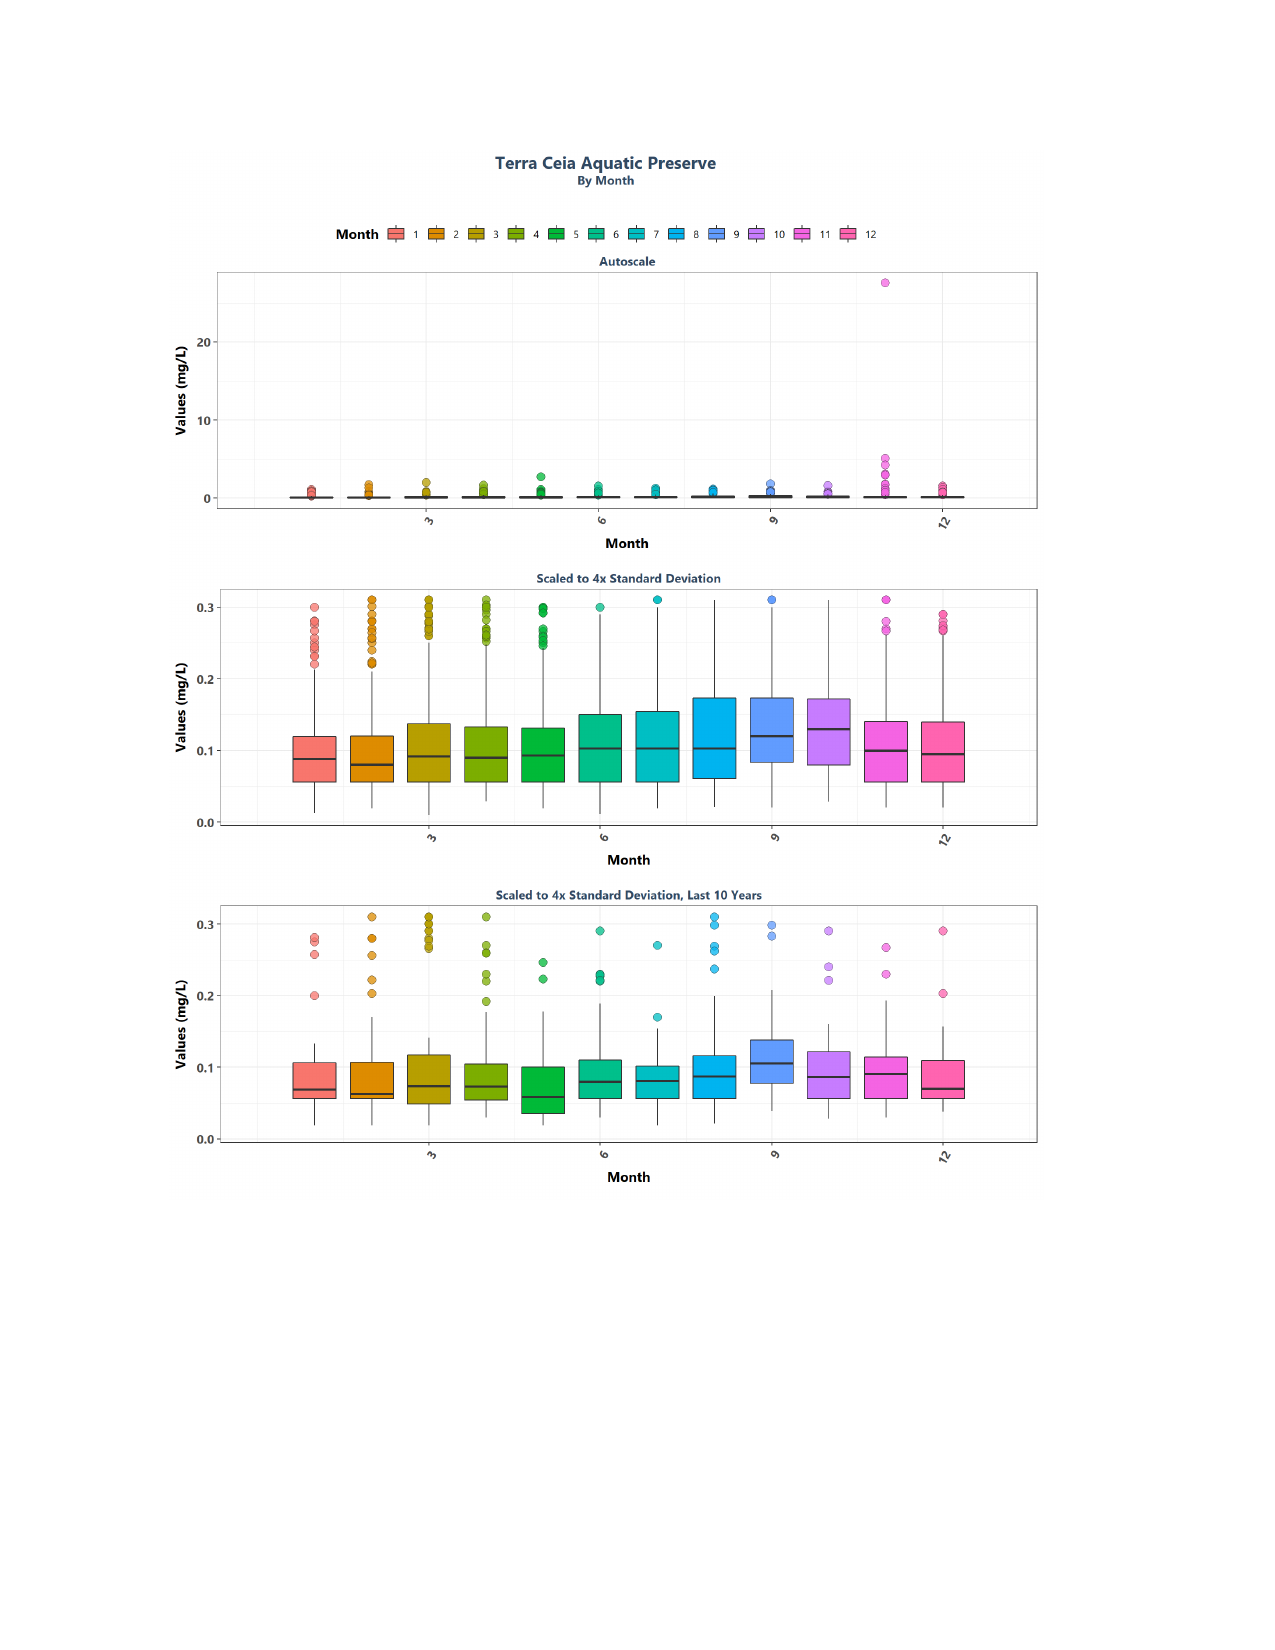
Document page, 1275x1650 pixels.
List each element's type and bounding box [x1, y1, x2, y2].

picture [168, 150, 1044, 1200]
